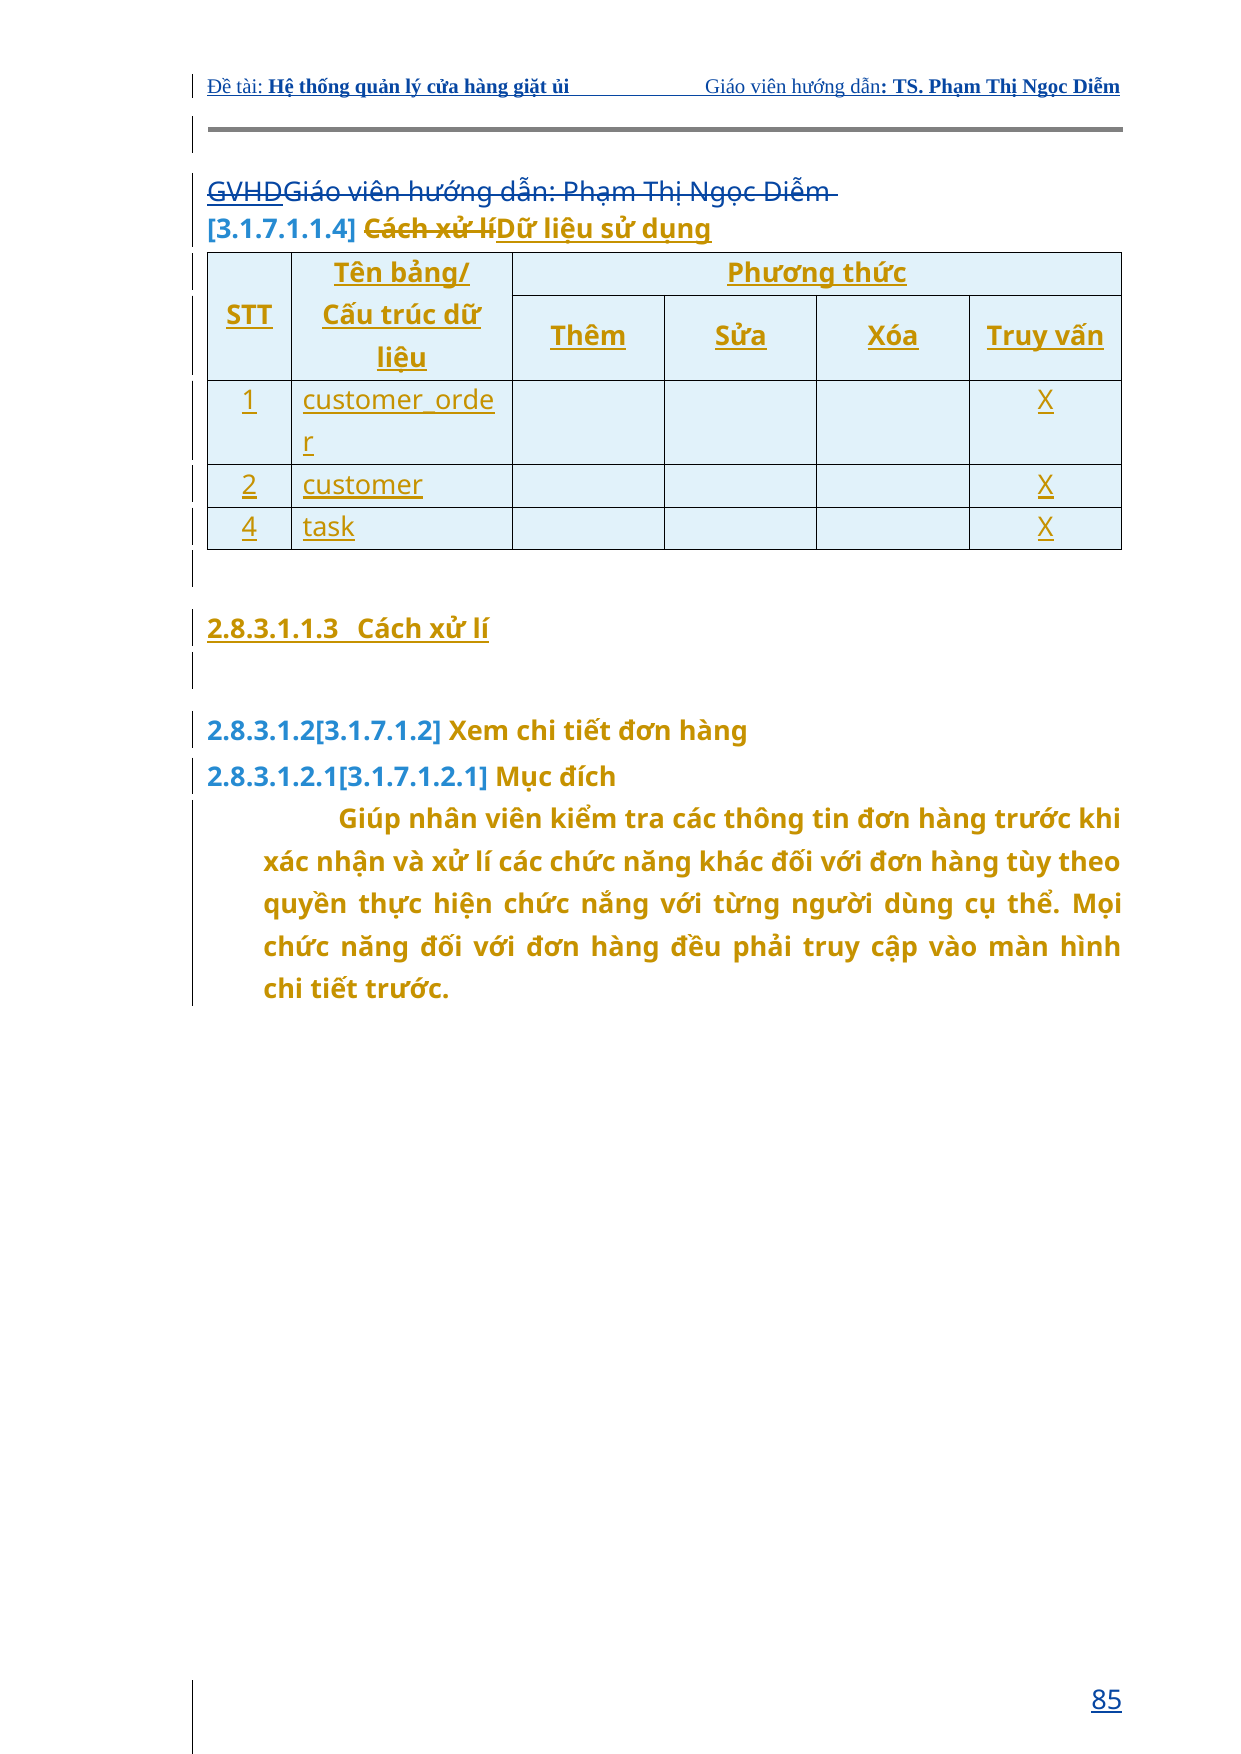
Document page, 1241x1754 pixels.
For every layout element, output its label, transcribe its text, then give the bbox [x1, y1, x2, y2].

subtitle Xem chi tiết đơn hàng [207, 711, 1122, 748]
text Giúp nhân viên kiểm tra các thông tin đơn hàng trước khi xác nhận và xử lí các chức năng khác đối với đơn hàng tùy theo quyền thực hiện chức nắng với từng người dùng cụ thể. Mọi chức năng đối với đơn hàng đều phải truy cập vào màn hình chi tiết trước. [263, 800, 1122, 1006]
subtitle Mục đích [207, 757, 1122, 794]
